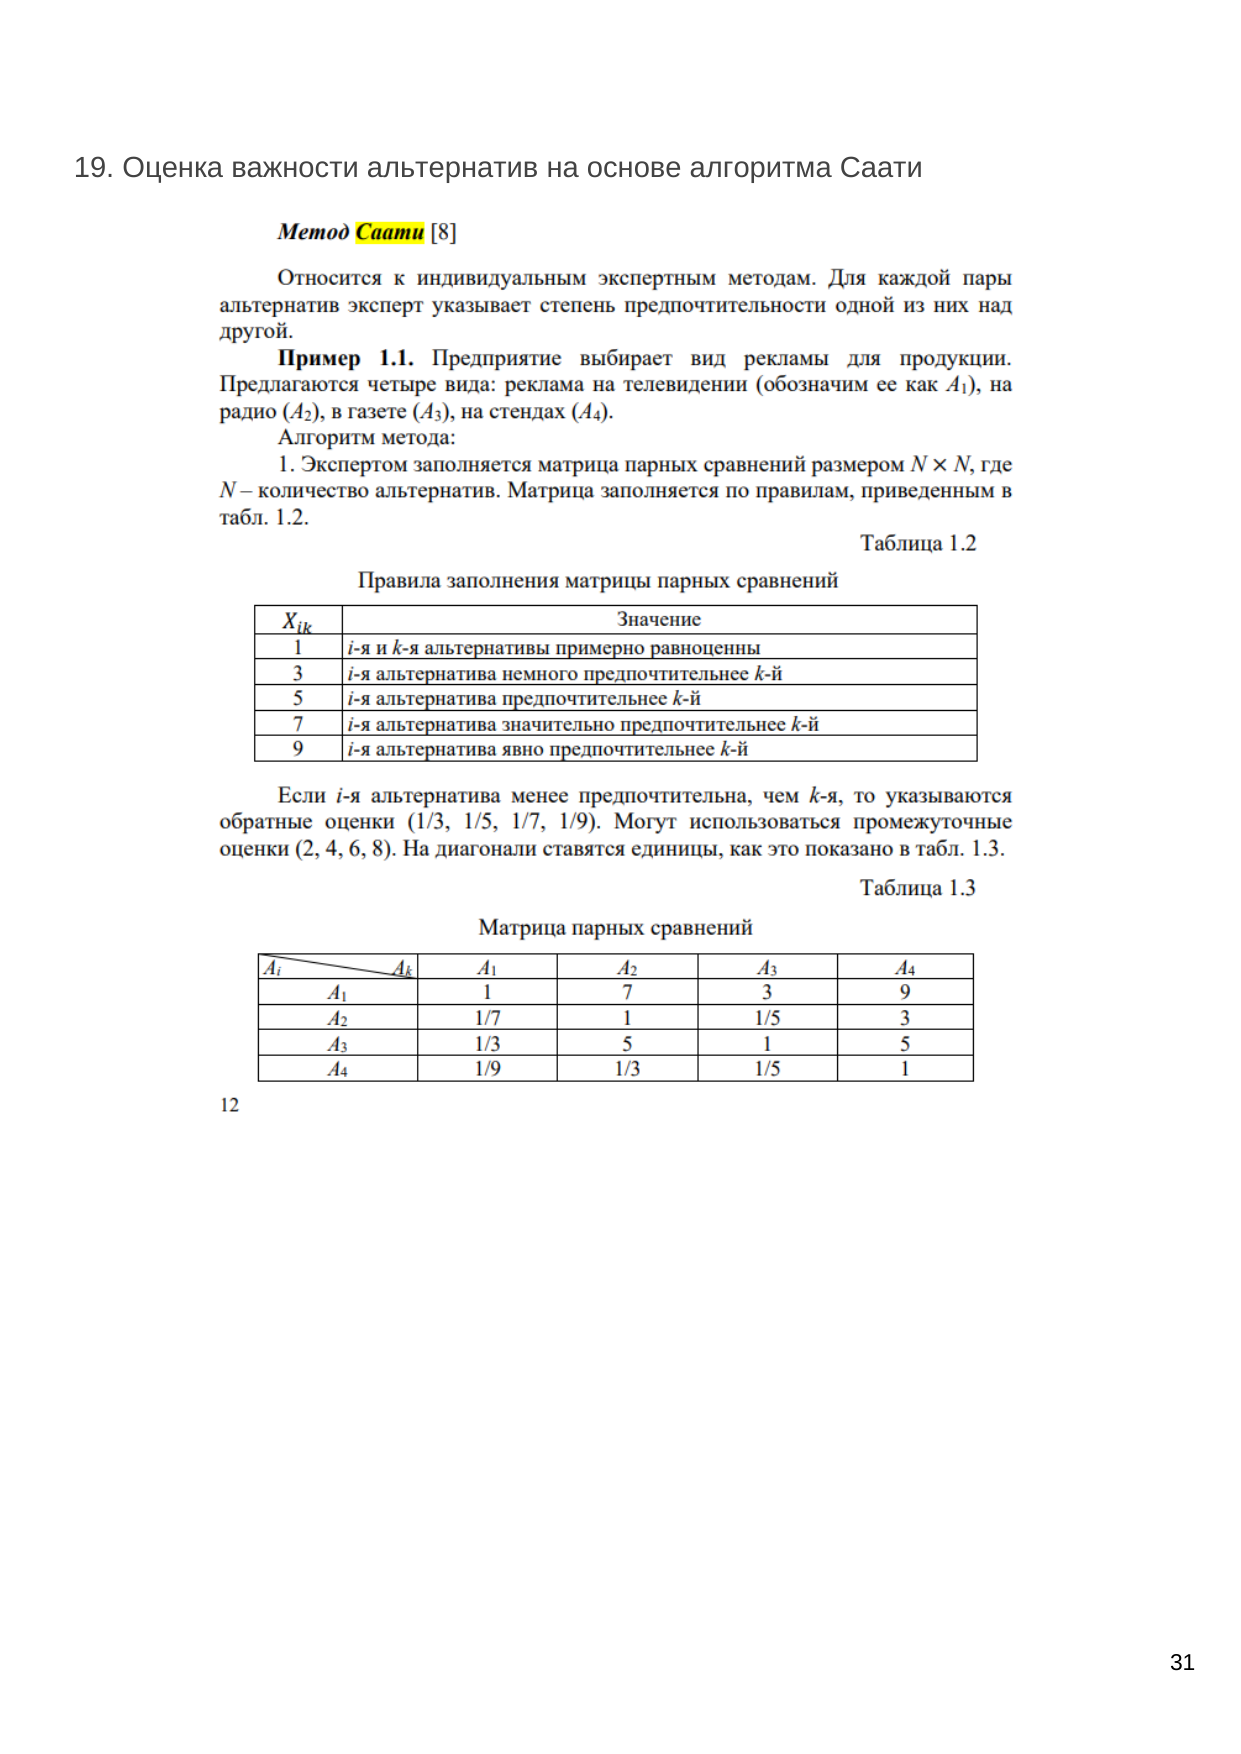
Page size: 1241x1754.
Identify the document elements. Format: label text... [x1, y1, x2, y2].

subtitle 19. Оценка важности альтернатив на основе алгоритма Саати [74, 150, 1195, 183]
picture [148, 196, 1089, 1135]
